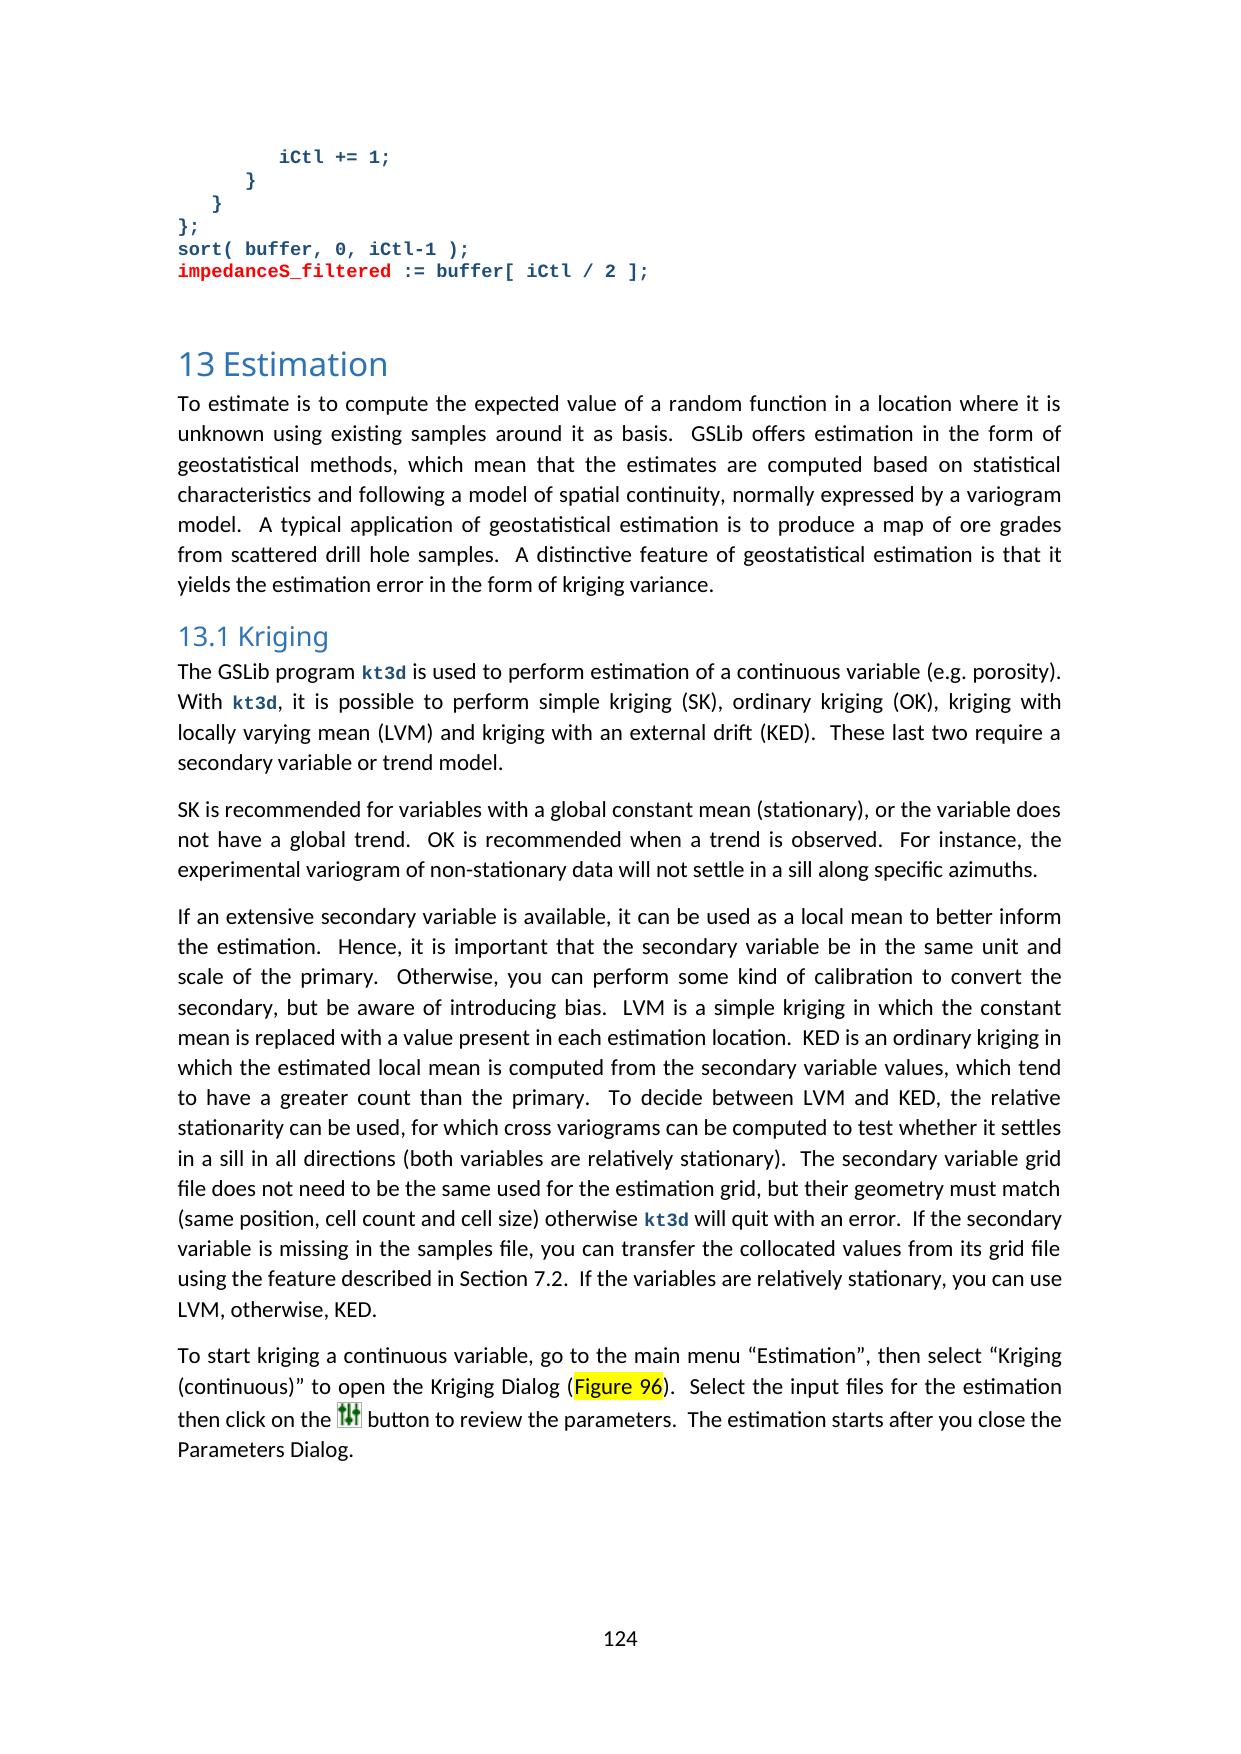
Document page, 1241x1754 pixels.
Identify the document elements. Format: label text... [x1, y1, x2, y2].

text } [177, 171, 1063, 192]
text To start kriging a continuous variable, go to the main menu “Estimation”, then select “Kriging (continuous)” to open the Kriging Dialog (Figure 94). Select the input files for the estimation then click on the button to review the parameters. The estimation starts after you close the Parameters Dialog. [177, 1342, 1063, 1463]
subtitle Kriging [177, 617, 1063, 654]
text The GSLib program kt3d is used to perform estimation of a continuous variable (e.g. porosity). With kt3d, it is possible to perform simple kriging (SK), ordinary kriging (OK), kriging with locally varying mean (LVM) and kriging with an external drift (KED). These last two require a secondary variable or trend model. [177, 657, 1063, 776]
text impedanceS_filtered := buffer[ iCtl / 2 ]; [177, 262, 1063, 283]
picture [338, 1403, 361, 1427]
text }; [177, 216, 1063, 238]
subtitle Estimation [177, 340, 1063, 386]
text If an extensive secondary variable is available, it can be used as a local mean to better inform the estimation. Hence, it is important that the secondary variable be in the same unit and scale of the primary. Otherwise, you can perform some kind of calibration to convert the secondary, but be aware of introducing bias. LVM is a simple kriging in which the constant mean is replaced with a value present in each estimation location. KED is an ordinary kriging in which the estimated local mean is computed from the secondary variable values, which tend to have a greater count than the primary. To decide between LVM and KED, the relative stationarity can be used, for which cross variograms can be computed to test whether it settles in a sill in all directions (both variables are relatively stationary). The secondary variable grid file does not need to be the same used for the estimation grid, but their geometry must match (same position, cell count and cell size) otherwise kt3d will quit with an error. If the secondary variable is missing in the samples file, you can transfer the collocated values from its grid file using the feature described in Section 7.2. If the variables are relatively stationary, you can use LVM, otherwise, KED. [177, 902, 1063, 1323]
text To estimate is to compute the expected value of a random function in a location where it is unknown using existing samples around it as basis. GSLib offers estimation in the form of geostatistical methods, which mean that the estimates are computed based on statistical characteristics and following a model of spatial continuity, normally expressed by a variogram model. A typical application of geostatistical estimation is to produce a map of ore grades from scattered drill hole samples. A distinctive feature of geostatistical estimation is that it yields the estimation error in the form of kriging variance. [177, 389, 1063, 598]
text } [177, 193, 1063, 215]
text SK is recommended for variables with a global constant mean (stationary), or the variable does not have a global trend. OK is recommended when a trend is observed. For instance, the experimental variogram of non-stationary data will not settle in a sill along specific azimuths. [177, 795, 1063, 883]
text sort( buffer, 0, iCtl-1 ); [177, 239, 1063, 261]
text iCtl += 1; [177, 148, 1063, 169]
